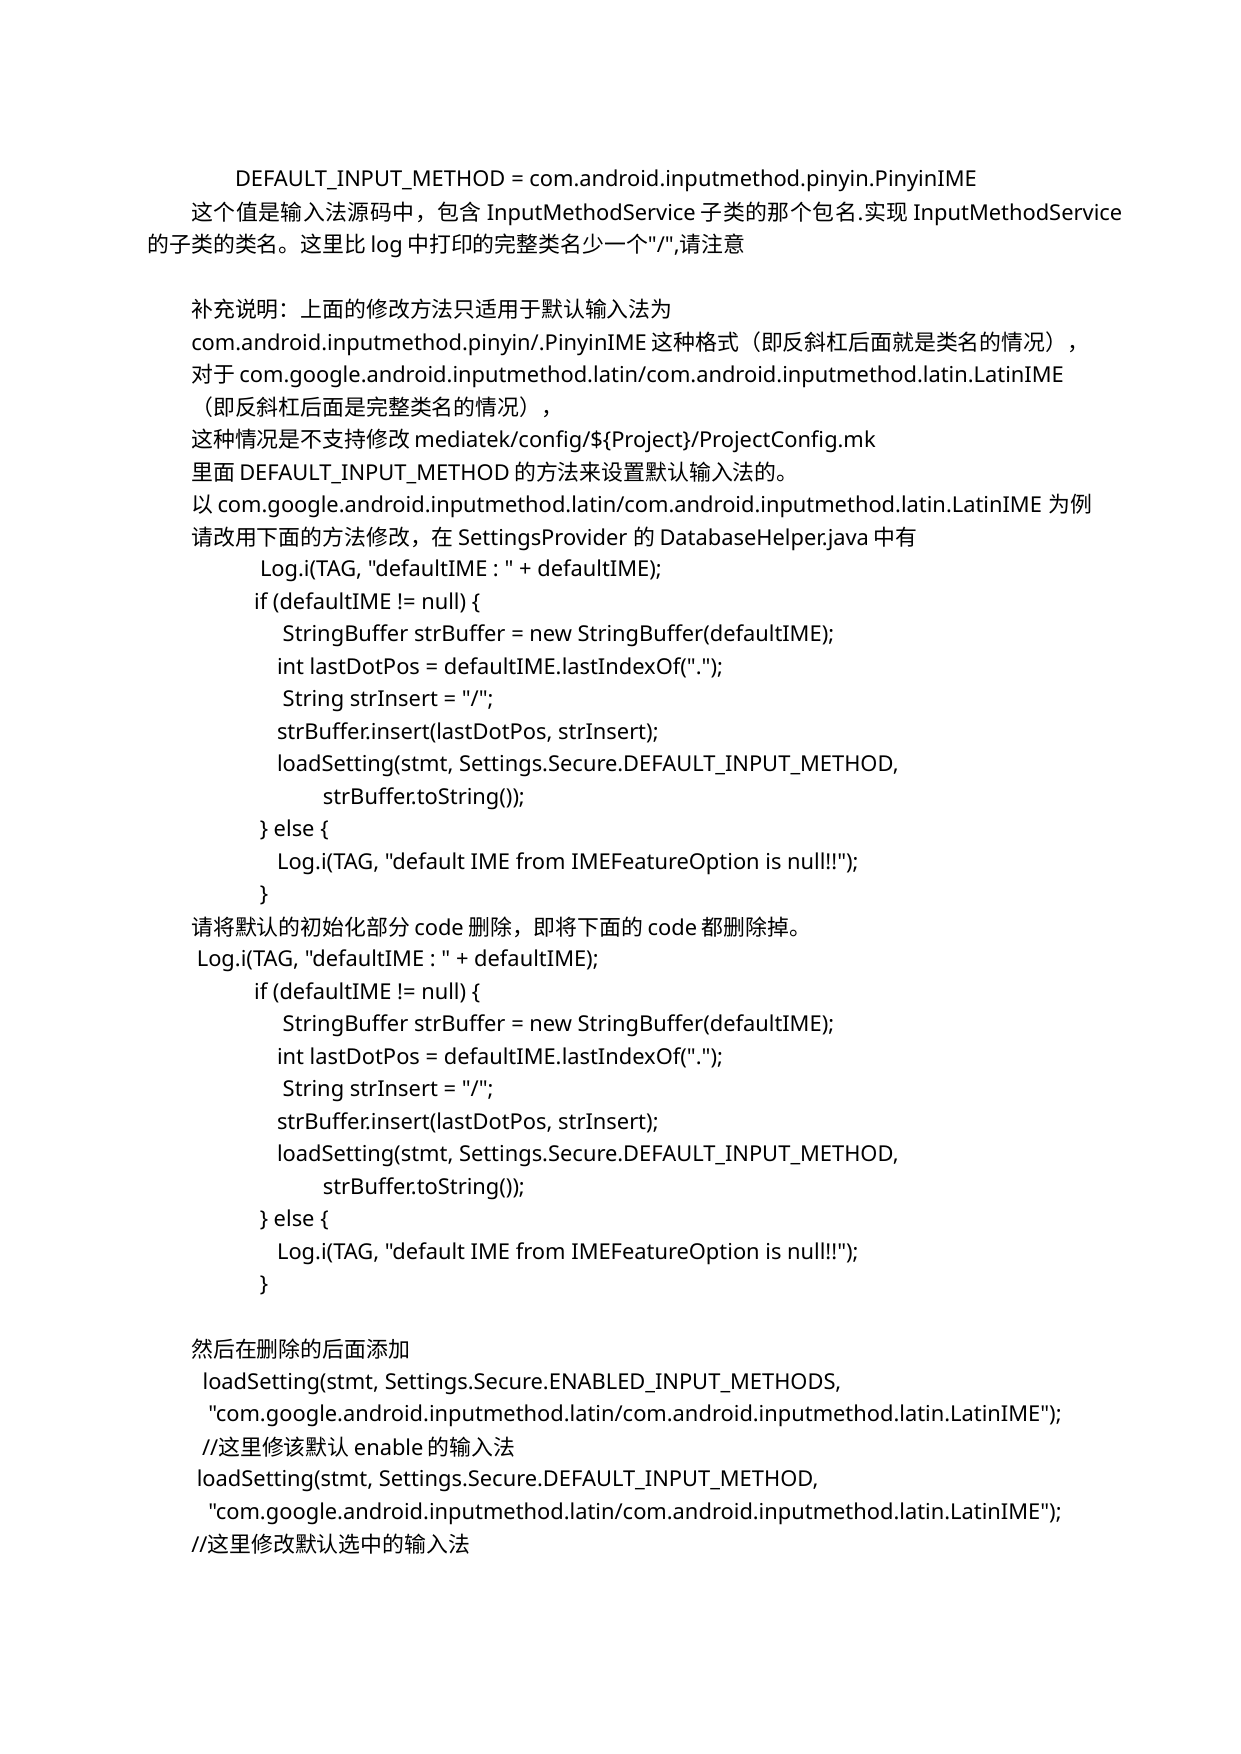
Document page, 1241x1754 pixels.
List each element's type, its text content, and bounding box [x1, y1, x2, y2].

text 补充说明：上面的修改方法只适用于默认输入法为 [147, 292, 1122, 324]
text } [147, 1267, 1122, 1299]
text strBuffer.toString()); [147, 779, 1122, 812]
text int lastDotPos = defaultIME.lastIndexOf("."); [147, 1039, 1122, 1072]
text StringBuffer strBuffer = new StringBuffer(defaultIME); [147, 617, 1122, 649]
text 这种情况是不支持修改mediatek/config/${Project}/ProjectConfig.mk [147, 422, 1122, 454]
text loadSetting(stmt, Settings.Secure.DEFAULT_INPUT_METHOD, [147, 1137, 1122, 1169]
text loadSetting(stmt, Settings.Secure.DEFAULT_INPUT_METHOD, [147, 747, 1122, 779]
text } else { [147, 1202, 1122, 1234]
text 请改用下面的方法修改，在SettingsProvider 的DatabaseHelper.java中有 [147, 519, 1122, 552]
text StringBuffer strBuffer = new StringBuffer(defaultIME); [147, 1007, 1122, 1039]
text 然后在删除的后面添加 [147, 1332, 1122, 1364]
text DEFAULT_INPUT_METHOD = com.android.inputmethod.pinyin.PinyinIME [147, 162, 1122, 194]
text Log.i(TAG, "defaultIME : " + defaultIME); [147, 552, 1122, 584]
text String strInsert = "/"; [147, 1072, 1122, 1104]
text if (defaultIME != null) { [147, 584, 1122, 617]
text loadSetting(stmt, Settings.Secure.ENABLED_INPUT_METHODS, [147, 1364, 1122, 1397]
text if (defaultIME != null) { [147, 974, 1122, 1007]
text （即反斜杠后面是完整类名的情况）， [147, 389, 1122, 422]
text "com.google.android.inputmethod.latin/com.android.inputmethod.latin.LatinIME"); [147, 1494, 1122, 1527]
text strBuffer.insert(lastDotPos, strInsert); [147, 1104, 1122, 1137]
text String strInsert = "/"; [147, 682, 1122, 714]
text loadSetting(stmt, Settings.Secure.DEFAULT_INPUT_METHOD, [147, 1462, 1122, 1494]
text Log.i(TAG, "default IME from IMEFeatureOption is null!!"); [147, 844, 1122, 877]
text com.android.inputmethod.pinyin/.PinyinIME这种格式（即反斜杠后面就是类名的情况）， [147, 324, 1122, 357]
text Log.i(TAG, "default IME from IMEFeatureOption is null!!"); [147, 1234, 1122, 1267]
text //这里修改默认选中的输入法 [147, 1527, 1122, 1559]
text int lastDotPos = defaultIME.lastIndexOf("."); [147, 649, 1122, 682]
text 以com.google.android.inputmethod.latin/com.android.inputmethod.latin.LatinIME 为例 [147, 487, 1122, 519]
text } [147, 877, 1122, 909]
text //这里修该默认enable的输入法 [147, 1429, 1122, 1462]
text 里面DEFAULT_INPUT_METHOD的方法来设置默认输入法的。 [147, 454, 1122, 487]
text "com.google.android.inputmethod.latin/com.android.inputmethod.latin.LatinIME"); [147, 1397, 1122, 1429]
text 这个值是输入法源码中，包含InputMethodService子类的那个包名.实现InputMethodService的子类的类名。这里比log中打印的完整类名少一个"/",请注意 [147, 194, 1122, 259]
text 请将默认的初始化部分code删除，即将下面的code都删除掉。 [147, 909, 1122, 942]
text strBuffer.insert(lastDotPos, strInsert); [147, 714, 1122, 747]
text strBuffer.toString()); [147, 1169, 1122, 1202]
text 对于com.google.android.inputmethod.latin/com.android.inputmethod.latin.LatinIME [147, 357, 1122, 389]
text } else { [147, 812, 1122, 844]
text Log.i(TAG, "defaultIME : " + defaultIME); [147, 942, 1122, 974]
